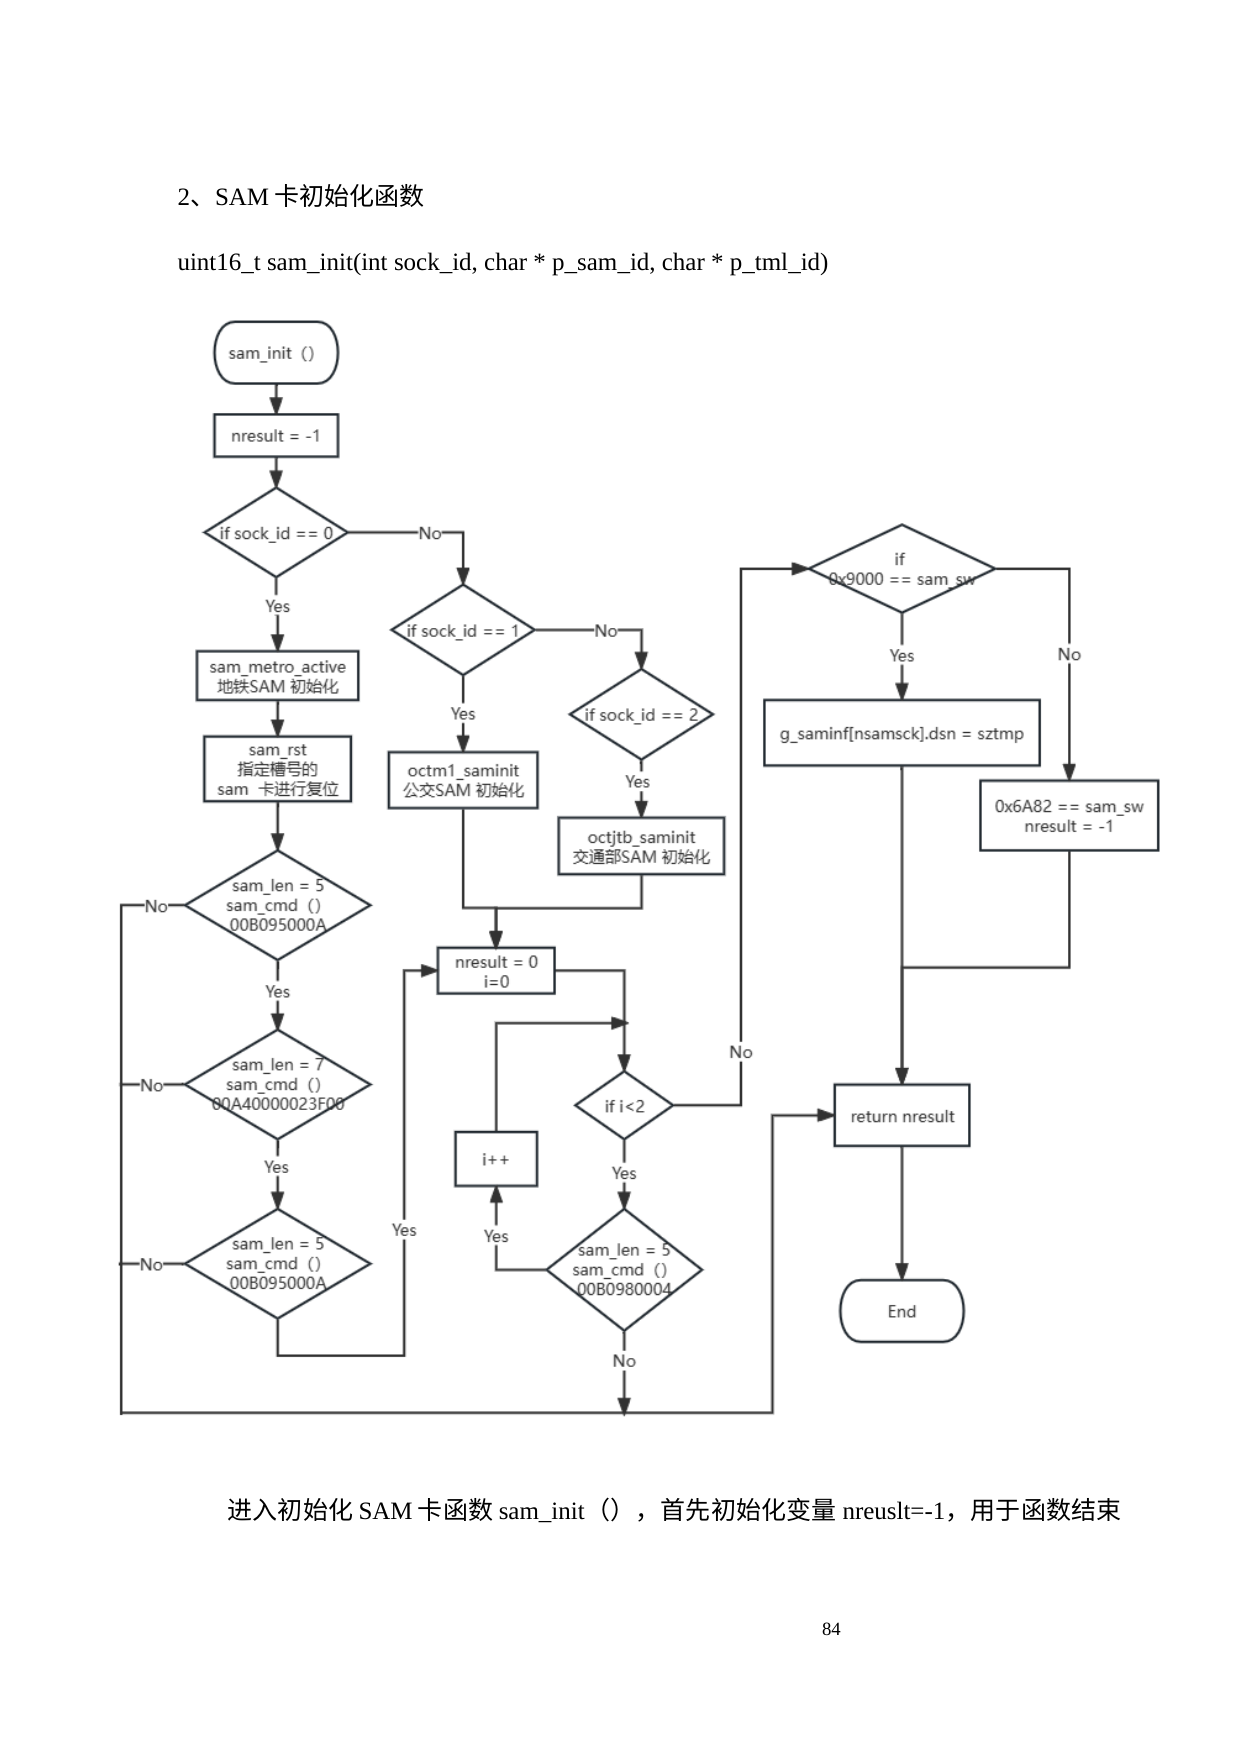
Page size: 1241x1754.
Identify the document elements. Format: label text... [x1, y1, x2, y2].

text 2、SAM卡初始化函数 [177, 162, 1122, 227]
picture [88, 292, 1188, 1446]
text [177, 1476, 1122, 1541]
text uint16_t sam_init(int sock_id, char * p_sam_id, char * p_tml_id) [177, 245, 1122, 278]
